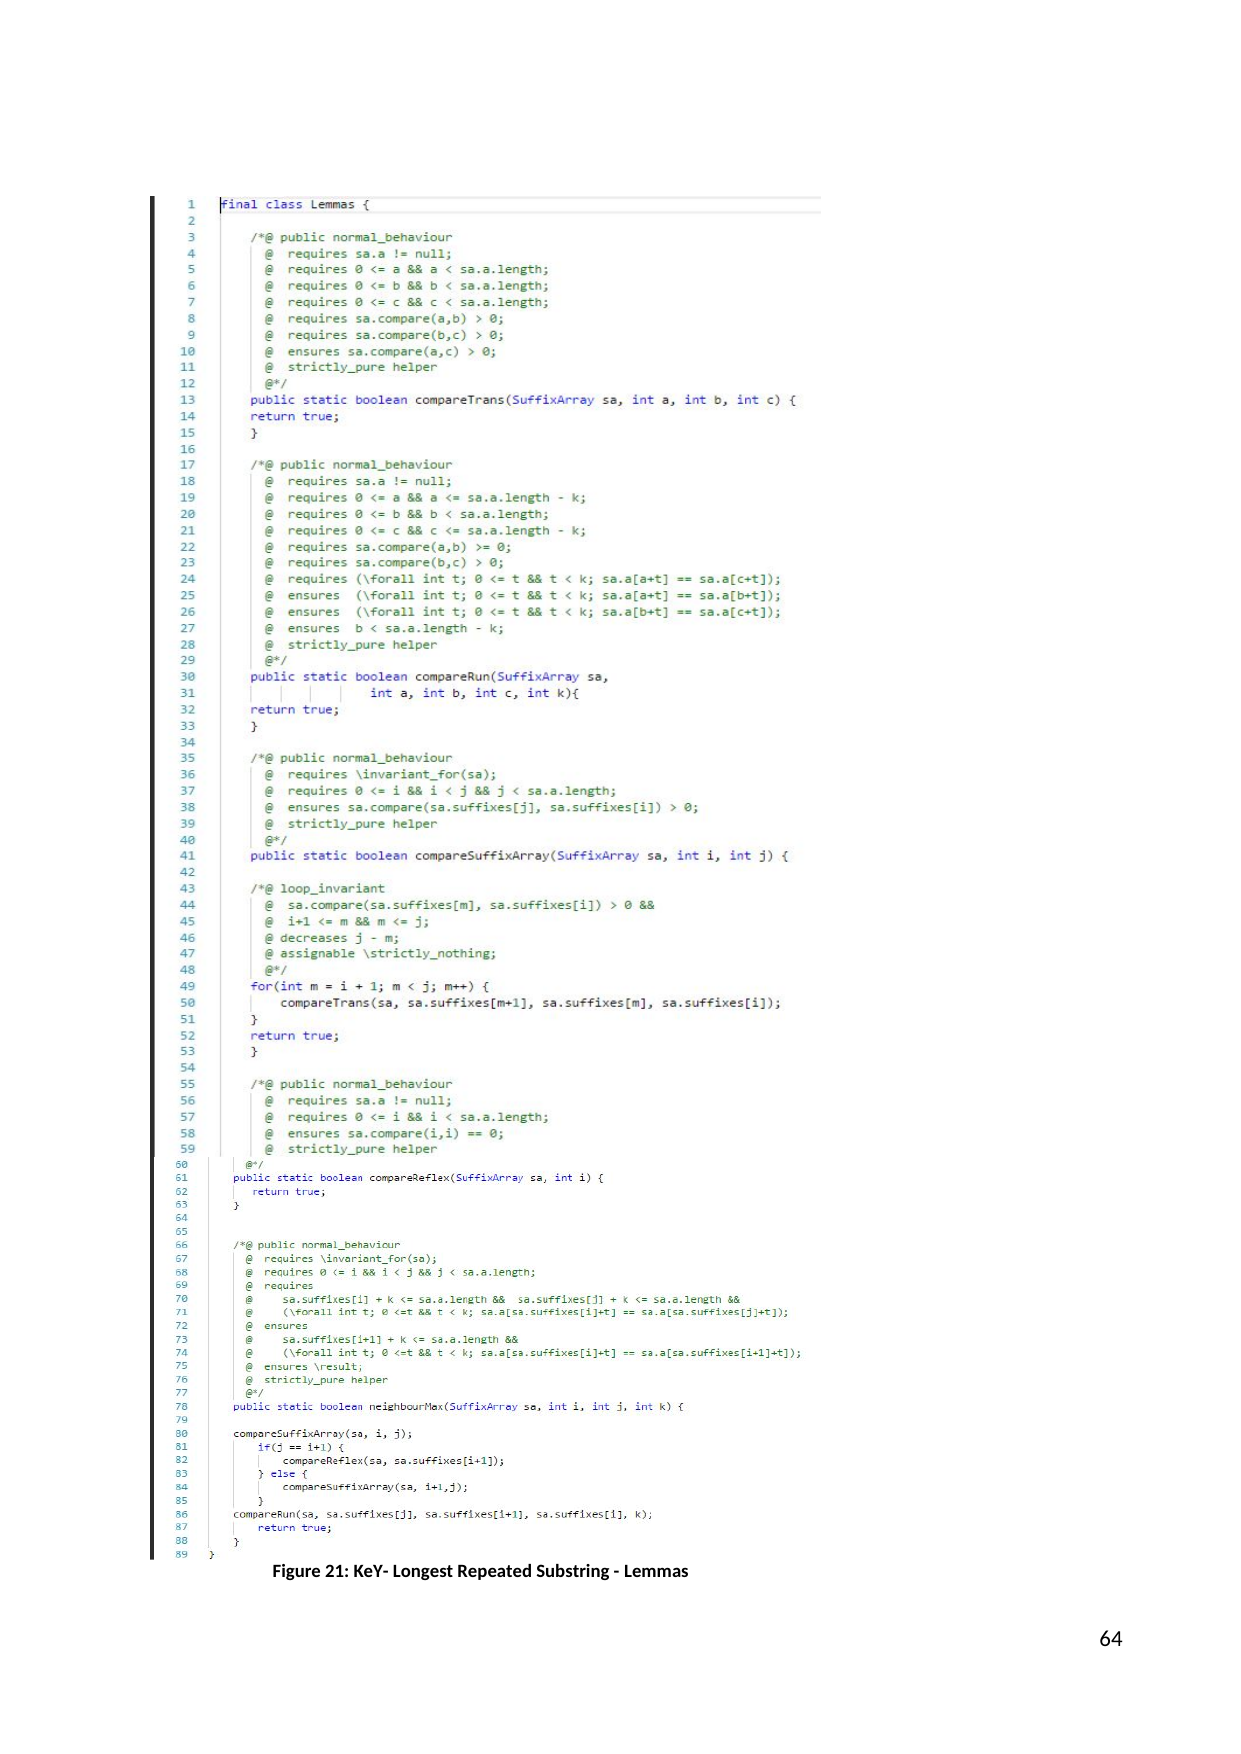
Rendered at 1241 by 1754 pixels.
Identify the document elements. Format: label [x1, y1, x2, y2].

picture [150, 196, 821, 1559]
